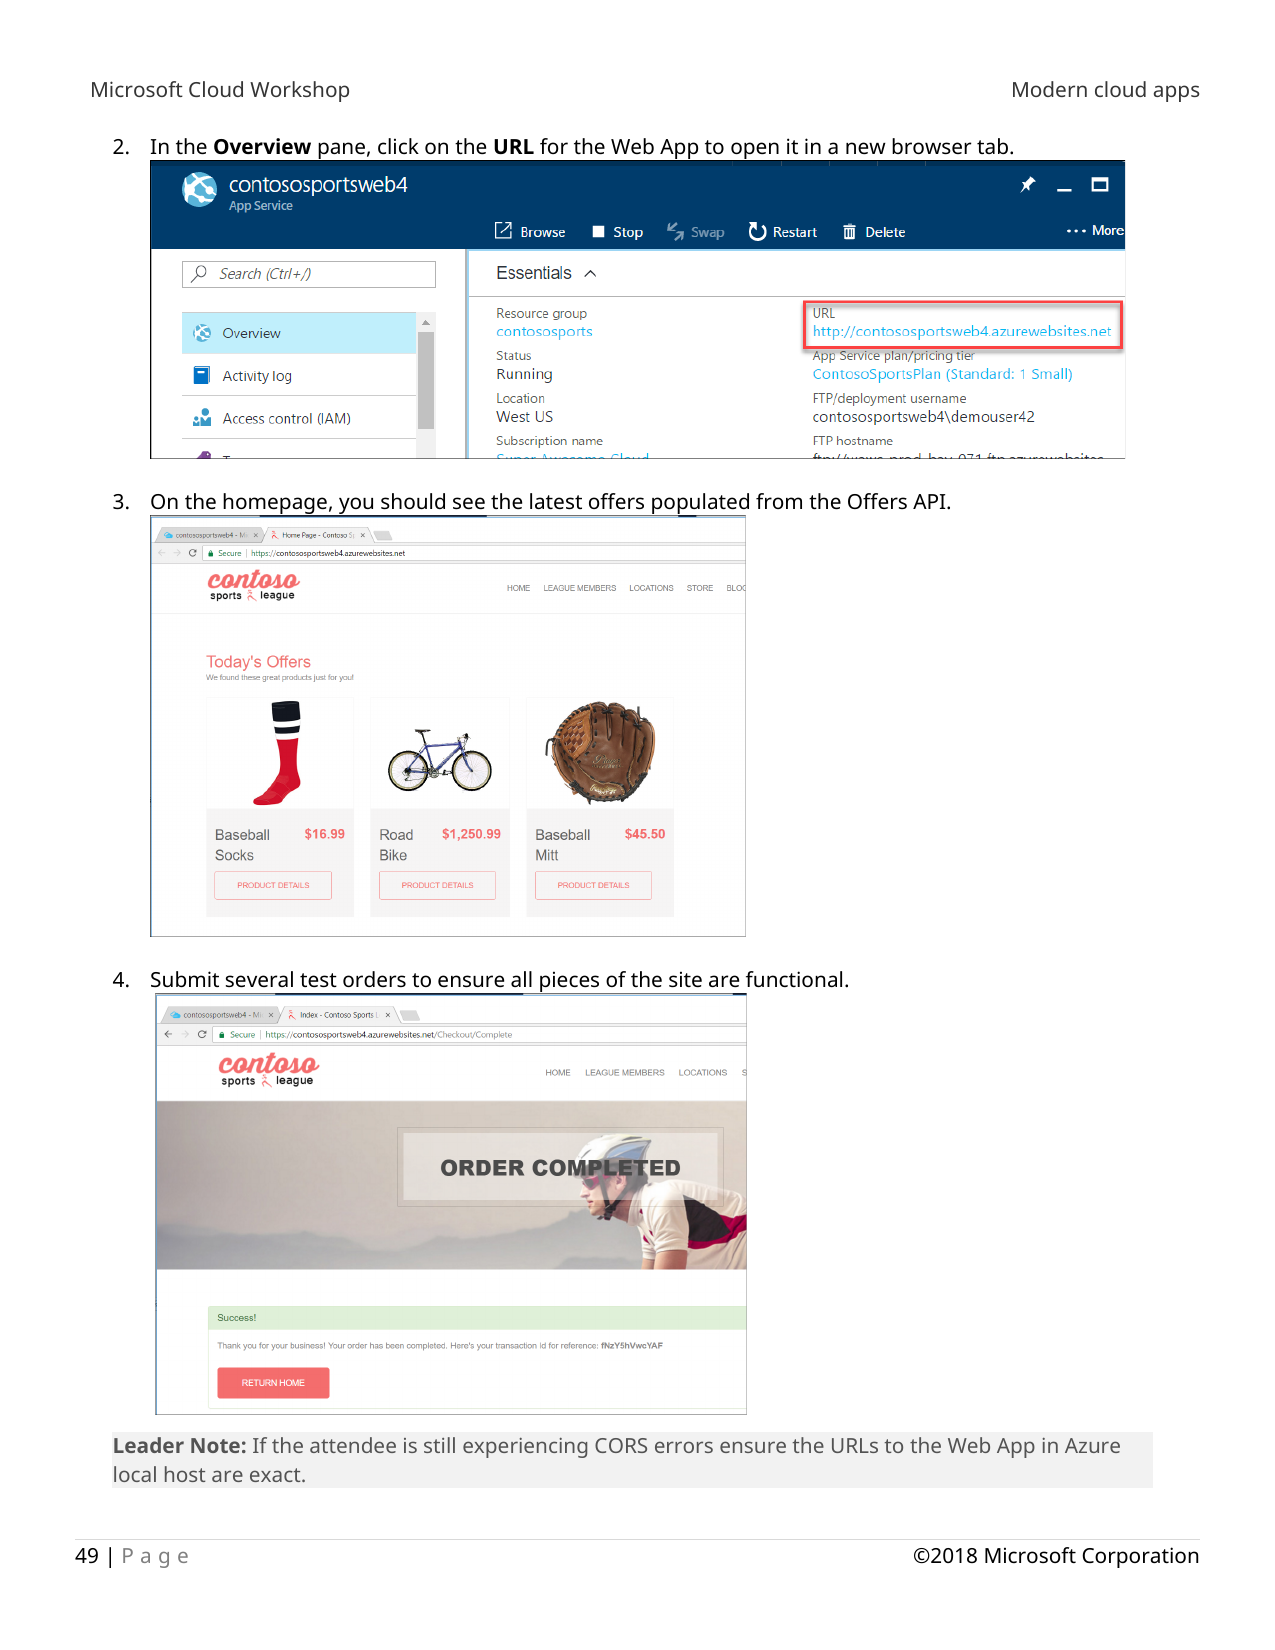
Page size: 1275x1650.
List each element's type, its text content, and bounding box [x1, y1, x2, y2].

picture [150, 515, 746, 937]
picture [155, 993, 747, 1415]
list Submit several test orders to ensure all pieces of the site are functional. [112, 965, 1200, 993]
text Leader Note: If the attendee is still experiencing CORS errors ensure the URLs to the Web App in Azure local host are exact. [112, 1432, 1153, 1488]
picture [150, 160, 1125, 459]
list On the homepage, you should see the latest offers populated from the Offers API. [112, 487, 1200, 515]
